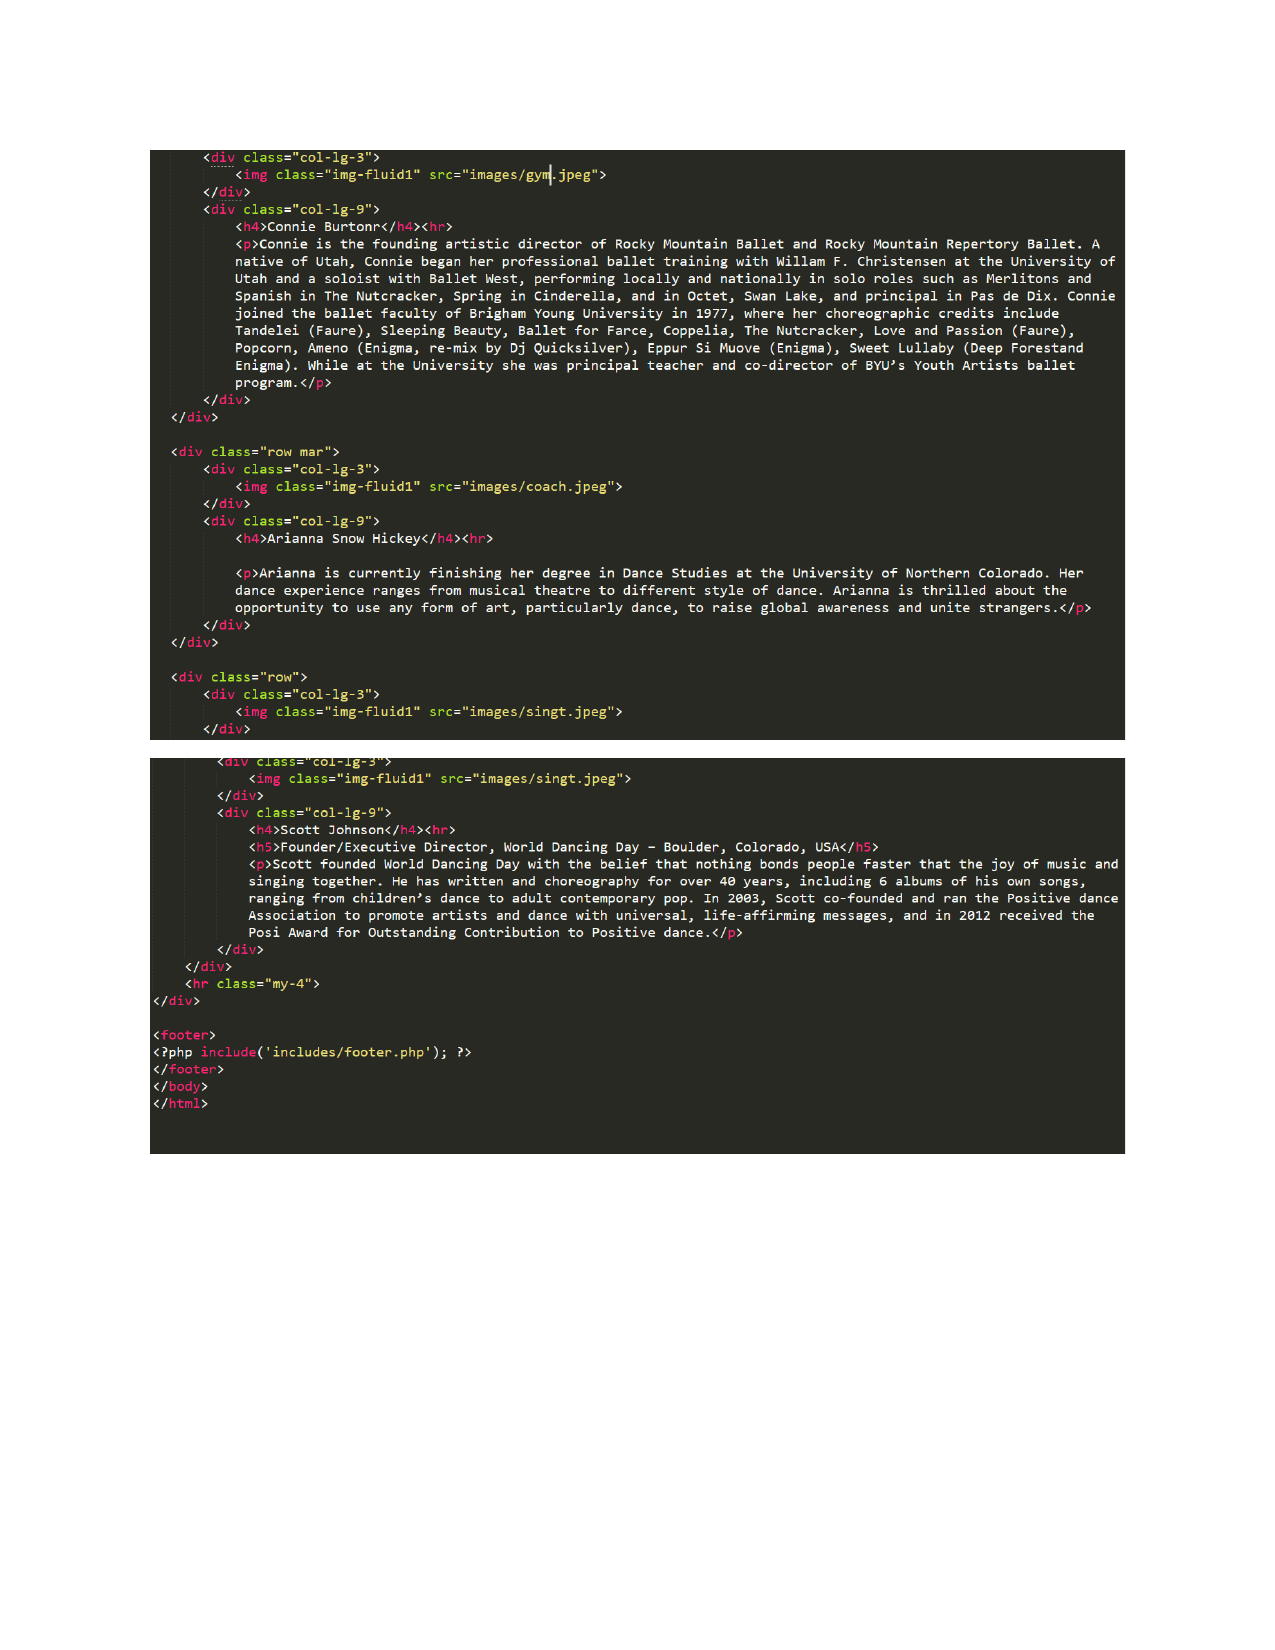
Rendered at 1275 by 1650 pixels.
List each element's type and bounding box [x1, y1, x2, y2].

picture [150, 150, 1125, 740]
picture [150, 758, 1125, 1154]
